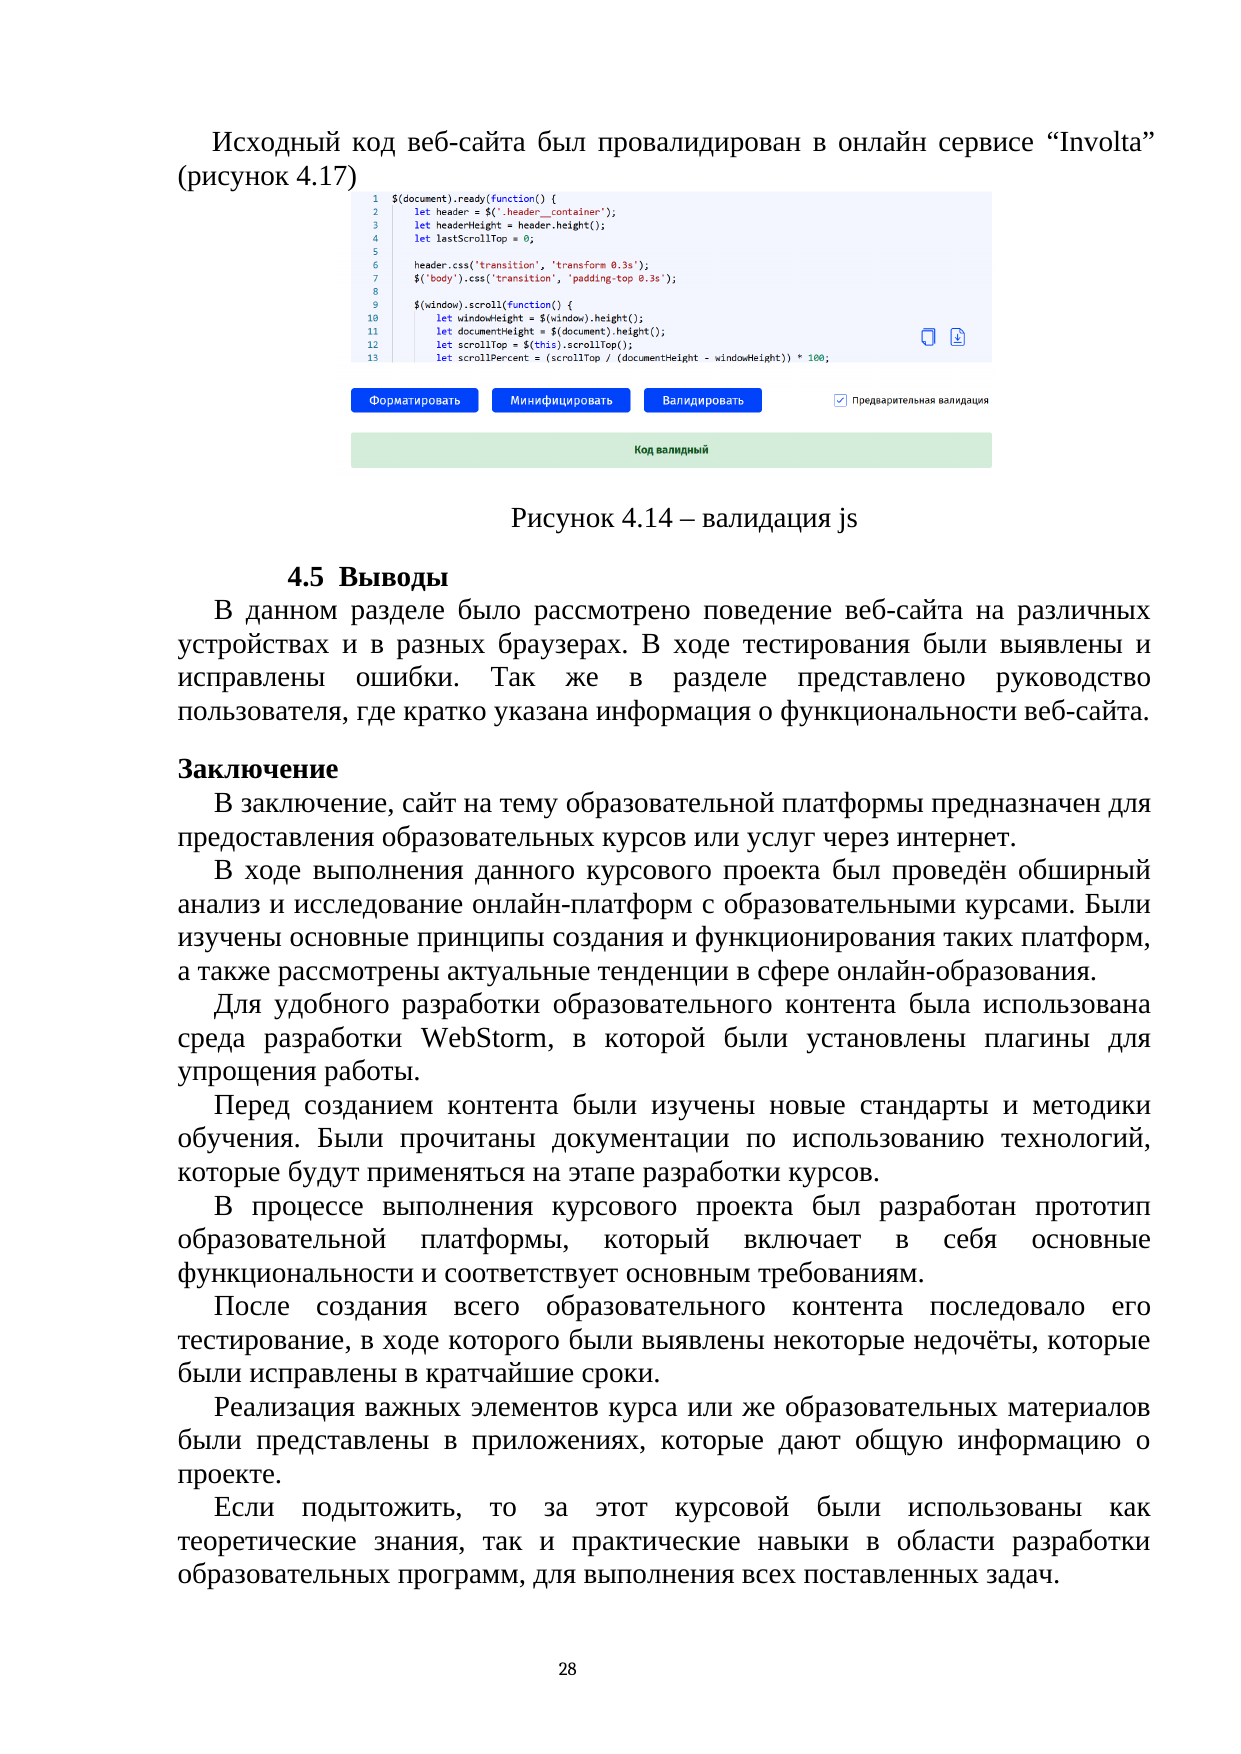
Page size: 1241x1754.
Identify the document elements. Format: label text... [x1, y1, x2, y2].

text В данном разделе было рассмотрено поведение веб-сайта на различных устройствах и в разных браузерах. В ходе тестирования были выявлены и исправлены ошибки. Так же в разделе представлено руководство пользователя, где кратко указана информация о функциональности веб-сайта. [177, 592, 1152, 727]
text В заключение, сайт на тему образовательной платформы предназначен для предоставления образовательных курсов или услуг через интернет. [177, 785, 1152, 852]
text Для удобного разработки образовательного контента была использована среда разработки WebStorm, в которой были установлены плагины для упрощения работы. [177, 986, 1152, 1087]
list Исходный код веб-сайта был провалидирован в онлайн сервисе “Involta” (рисунок 4.17) [177, 124, 1155, 191]
text В процессе выполнения курсового проекта был разработан прототип образовательной платформы, который включает в себя основные функциональности и соответствует основным требованиям. [177, 1188, 1152, 1288]
text В ходе выполнения данного курсового проекта был проведён обширный анализ и исследование онлайн-платформ с образовательными курсами. Были изучены основные принципы создания и функционирования таких платформ, а также рассмотрены актуальные тенденции в сфере онлайн-образования. [177, 852, 1152, 986]
text Перед созданием контента были изучены новые стандарты и методики обучения. Были прочитаны документации по использованию технологий, которые будут применяться на этапе разработки курсов. [177, 1087, 1152, 1188]
subtitle Заключение [177, 752, 1152, 785]
text Реализация важных элементов курса или же образовательных материалов были представлены в приложениях, которые дают общую информацию о проекте. [177, 1389, 1152, 1489]
text После создания всего образовательного контента последовало его тестирование, в ходе которого были выявлены некоторые недочёты, которые были исправлены в кратчайшие сроки. [177, 1288, 1152, 1389]
text Если подытожить, то за этот курсовой были использованы как теоретические знания, так и практические навыки в области разработки образовательных программ, для выполнения всех поставленных задач. [177, 1489, 1152, 1590]
text Рисунок 4.14 – валидация js [177, 500, 1154, 534]
list 4.5 Выводы [251, 559, 1155, 592]
picture [335, 191, 998, 476]
